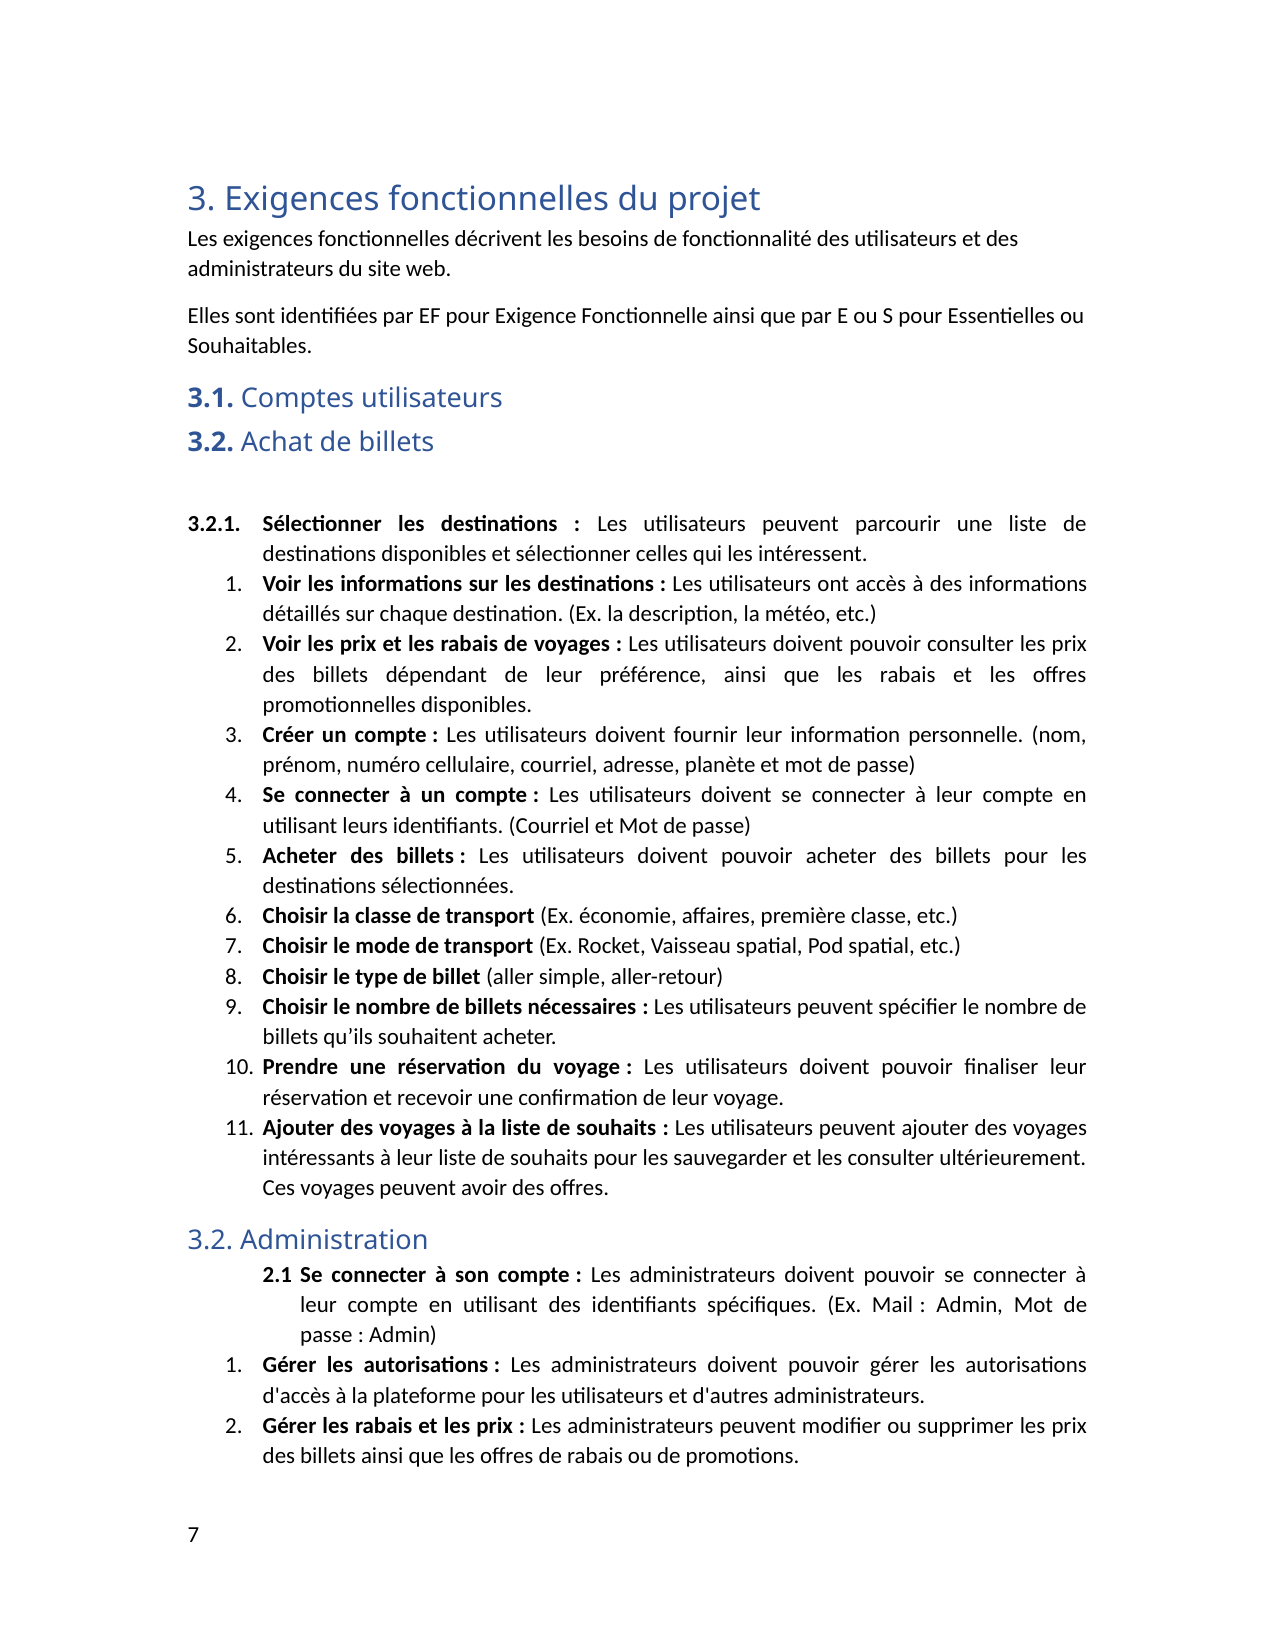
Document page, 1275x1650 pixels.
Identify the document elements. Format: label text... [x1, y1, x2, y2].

subtitle 3. Exigences fonctionnelles du projet [187, 175, 1087, 220]
list Se connecter à son compte : Les administrateurs doivent pouvoir se connecter à leur compte en utilisant des identifiants spécifiques. (Ex. Mail : Admin, Mot de passe : Admin) [262, 1260, 1087, 1348]
list Se connecter à un compte : Les utilisateurs doivent se connecter à leur compte en utilisant leurs identifiants. (Courriel et Mot de passe) [225, 781, 1087, 839]
list Choisir le nombre de billets nécessaires : Les utilisateurs peuvent spécifier le nombre de billets qu’ils souhaitent acheter. [225, 992, 1087, 1050]
subtitle Achat de billets [187, 422, 1087, 459]
list Gérer les rabais et les prix : Les administrateurs peuvent modifier ou supprimer les prix des billets ainsi que les offres de rabais ou de promotions. [225, 1411, 1087, 1469]
list Choisir le type de billet (aller simple, aller-retour) [225, 962, 1087, 990]
list Acheter des billets : Les utilisateurs doivent pouvoir acheter des billets pour les destinations sélectionnées. [225, 841, 1087, 899]
text Elles sont identifiées par EF pour Exigence Fonctionnelle ainsi que par E ou S pour Essentielles ou Souhaitables. [187, 301, 1087, 359]
list Prendre une réservation du voyage : Les utilisateurs doivent pouvoir finaliser leur réservation et recevoir une confirmation de leur voyage. [225, 1052, 1087, 1111]
list Créer un compte : Les utilisateurs doivent fournir leur information personnelle. (nom, prénom, numéro cellulaire, courriel, adresse, planète et mot de passe) [225, 720, 1087, 778]
list Voir les informations sur les destinations : Les utilisateurs ont accès à des informations détaillés sur chaque destination. (Ex. la description, la météo, etc.) [225, 569, 1087, 627]
list Ajouter des voyages à la liste de souhaits : Les utilisateurs peuvent ajouter des voyages intéressants à leur liste de souhaits pour les sauvegarder et les consulter ultérieurement. Ces voyages peuvent avoir des offres. [225, 1113, 1087, 1201]
list Choisir la classe de transport (Ex. économie, affaires, première classe, etc.) [225, 901, 1087, 929]
list Sélectionner les destinations : Les utilisateurs peuvent parcourir une liste de destinations disponibles et sélectionner celles qui les intéressent. [187, 509, 1087, 567]
list Choisir le mode de transport (Ex. Rocket, Vaisseau spatial, Pod spatial, etc.) [225, 932, 1087, 960]
subtitle 3.2. Administration [187, 1220, 1087, 1257]
list Gérer les autorisations : Les administrateurs doivent pouvoir gérer les autorisations d'accès à la plateforme pour les utilisateurs et d'autres administrateurs. [225, 1351, 1087, 1409]
list Voir les prix et les rabais de voyages : Les utilisateurs doivent pouvoir consulter les prix des billets dépendant de leur préférence, ainsi que les rabais et les offres promotionnelles disponibles. [225, 629, 1087, 718]
subtitle Comptes utilisateurs [187, 378, 1087, 415]
text Les exigences fonctionnelles décrivent les besoins de fonctionnalité des utilisateurs et des administrateurs du site web. [187, 224, 1087, 282]
